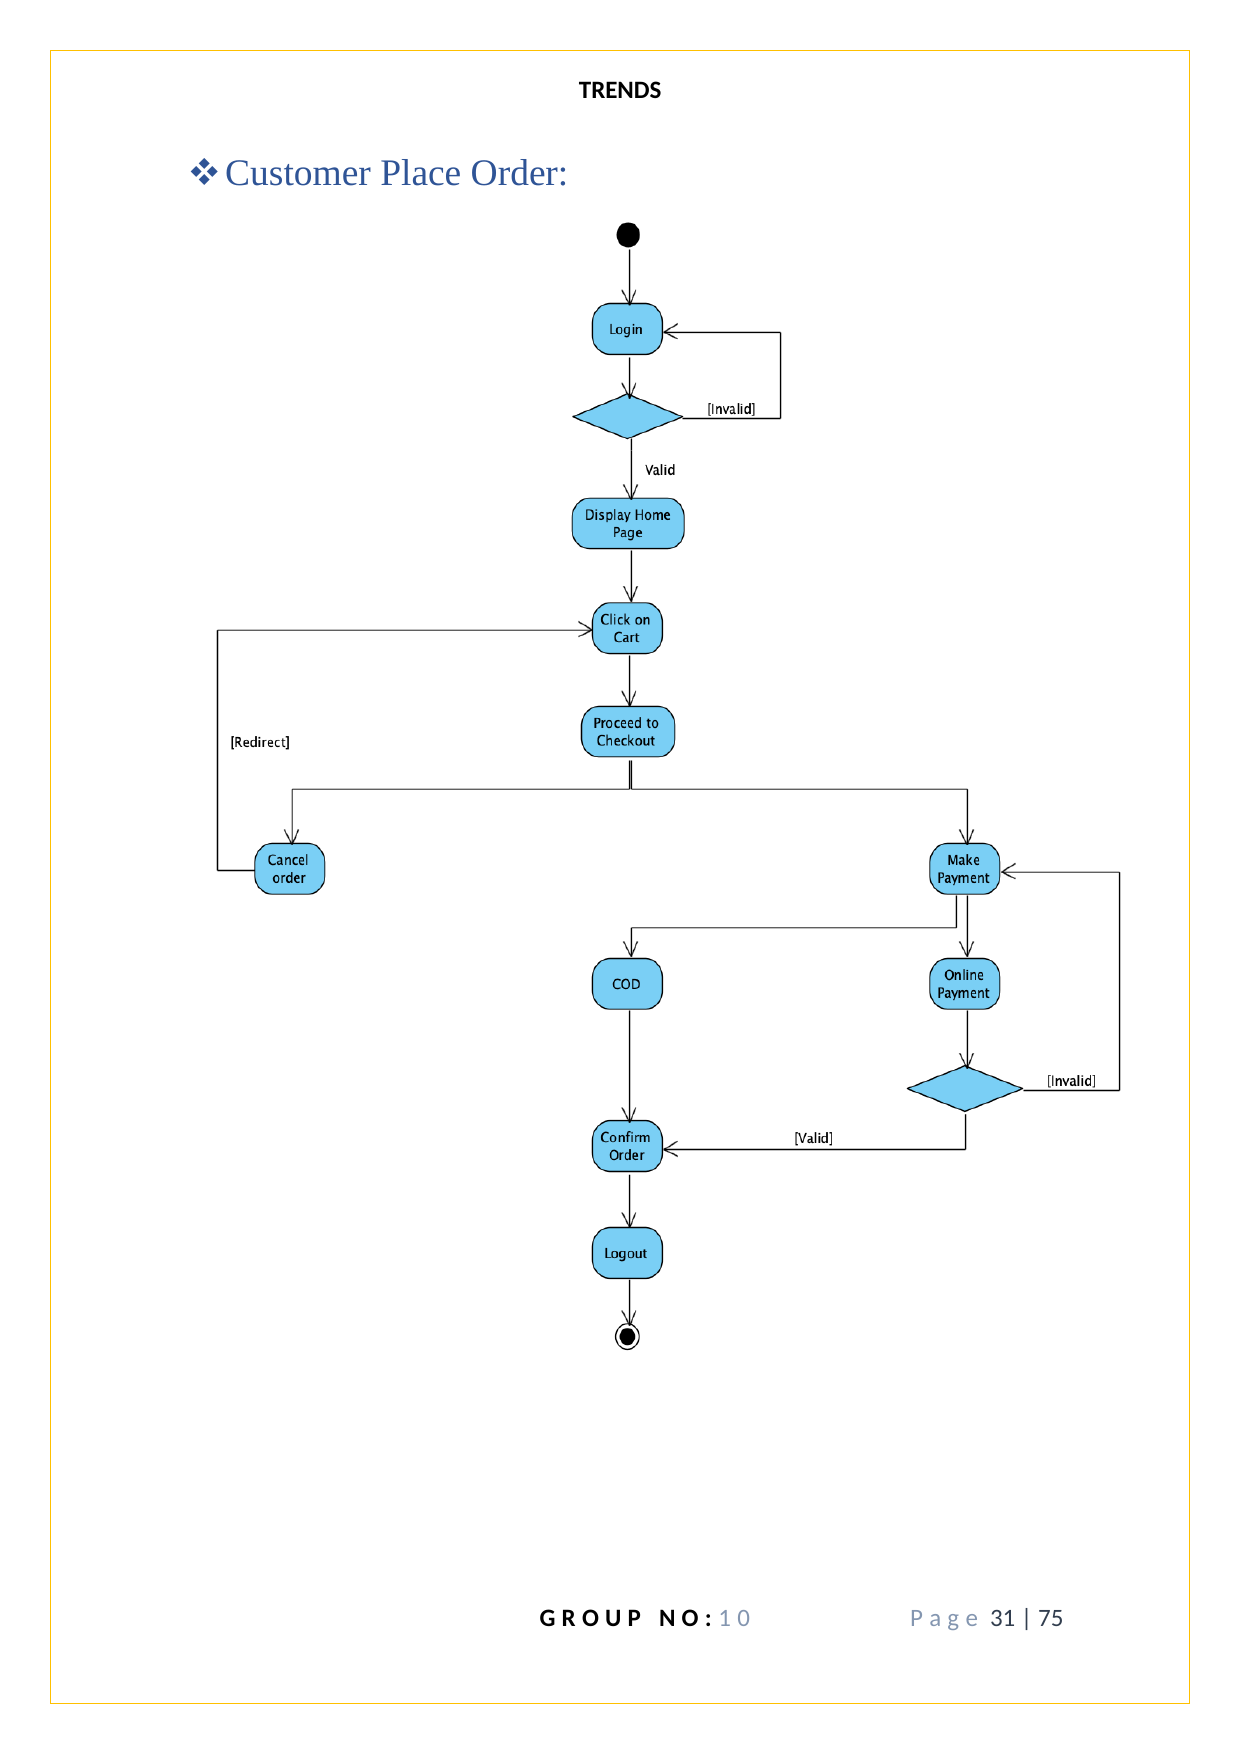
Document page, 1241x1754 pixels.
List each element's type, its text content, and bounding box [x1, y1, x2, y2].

subtitle Customer Place Order: [187, 150, 1090, 193]
picture [195, 196, 1136, 1384]
